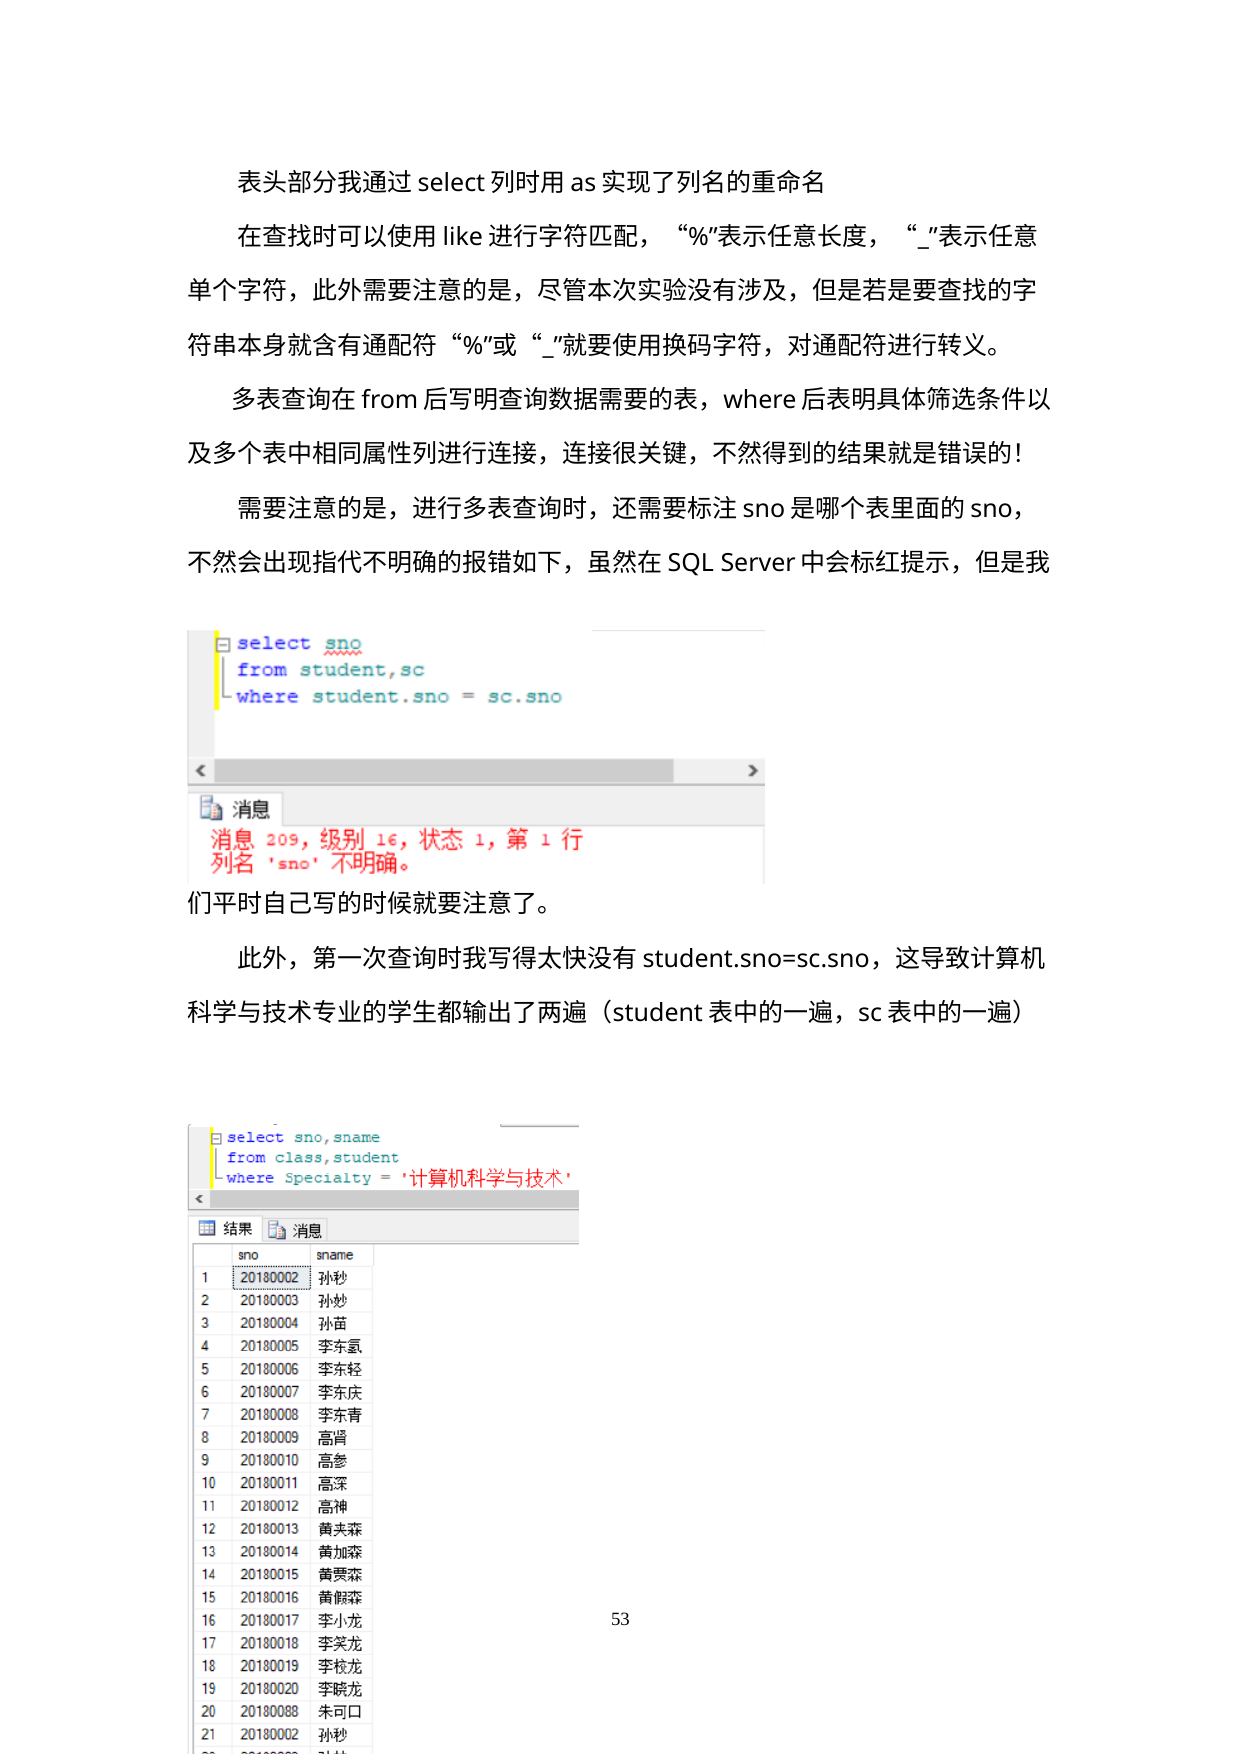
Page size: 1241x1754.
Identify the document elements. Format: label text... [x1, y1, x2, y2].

text 在查找时可以使用like进行字符匹配，“%”表示任意长度，“_”表示任意单个字符，此外需要注意的是，尽管本次实验没有涉及，但是若是要查找的字符串本身就含有通配符“%”或“_”就要使用换码字符，对通配符进行转义。 [187, 216, 1053, 361]
text 多表查询在from后写明查询数据需要的表，where后表明具体筛选条件以及多个表中相同属性列进行连接，连接很关键，不然得到的结果就是错误的！ [187, 379, 1053, 470]
picture [187, 630, 765, 884]
picture [187, 1124, 579, 1754]
text 表头部分我通过select列时用as实现了列名的重命名 [187, 162, 1053, 198]
text 此外，第一次查询时我写得太快没有student.sno=sc.sno，这导致计算机科学与技术专业的学生都输出了两遍（student表中的一遍，sc表中的一遍） [187, 938, 1053, 1029]
